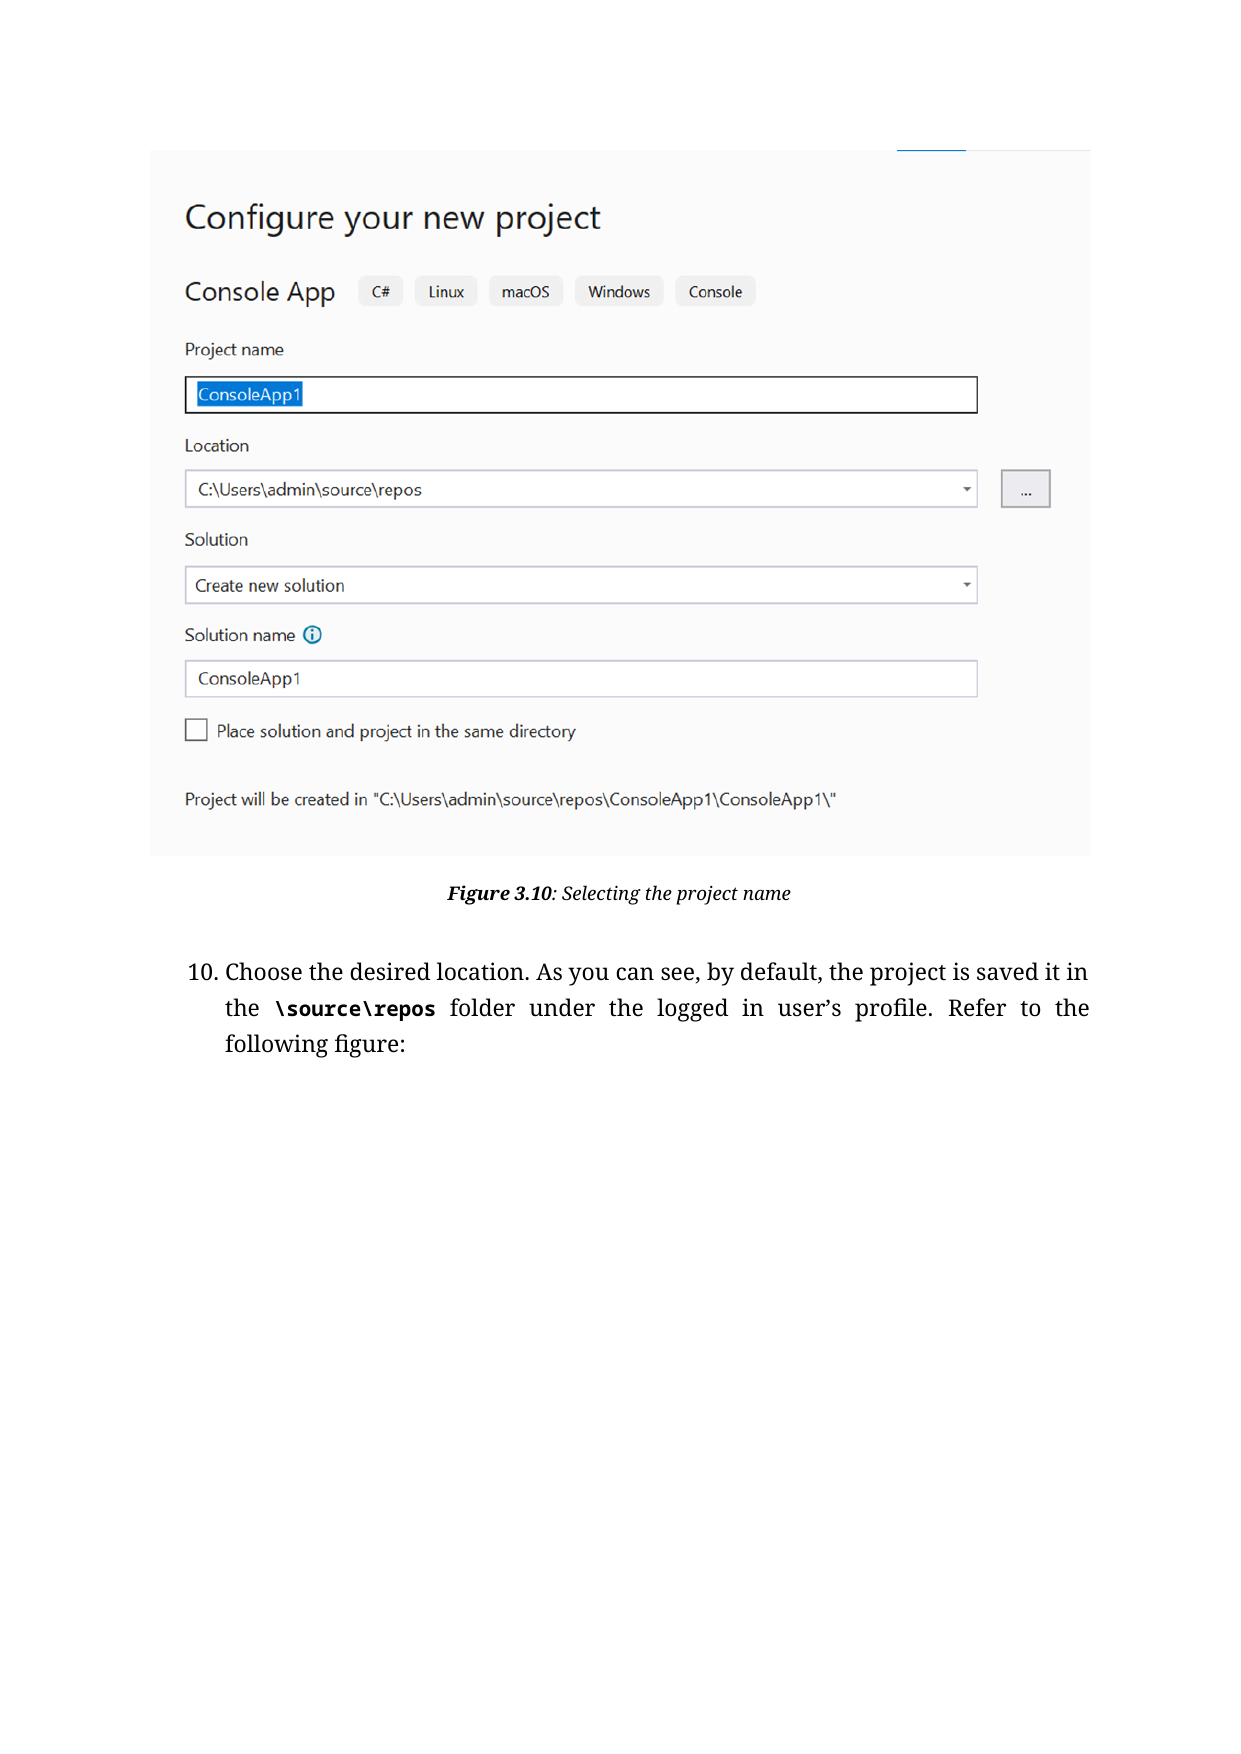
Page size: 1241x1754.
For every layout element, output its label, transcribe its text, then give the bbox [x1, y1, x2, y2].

list Choose the desired location. As you can see, by default, the project is saved it in the \source\repos folder under the logged in user’s profile. Refer to the following figure: [187, 956, 1090, 1059]
text Figure 3.10: Selecting the project name [150, 881, 1090, 906]
picture [150, 150, 1091, 856]
